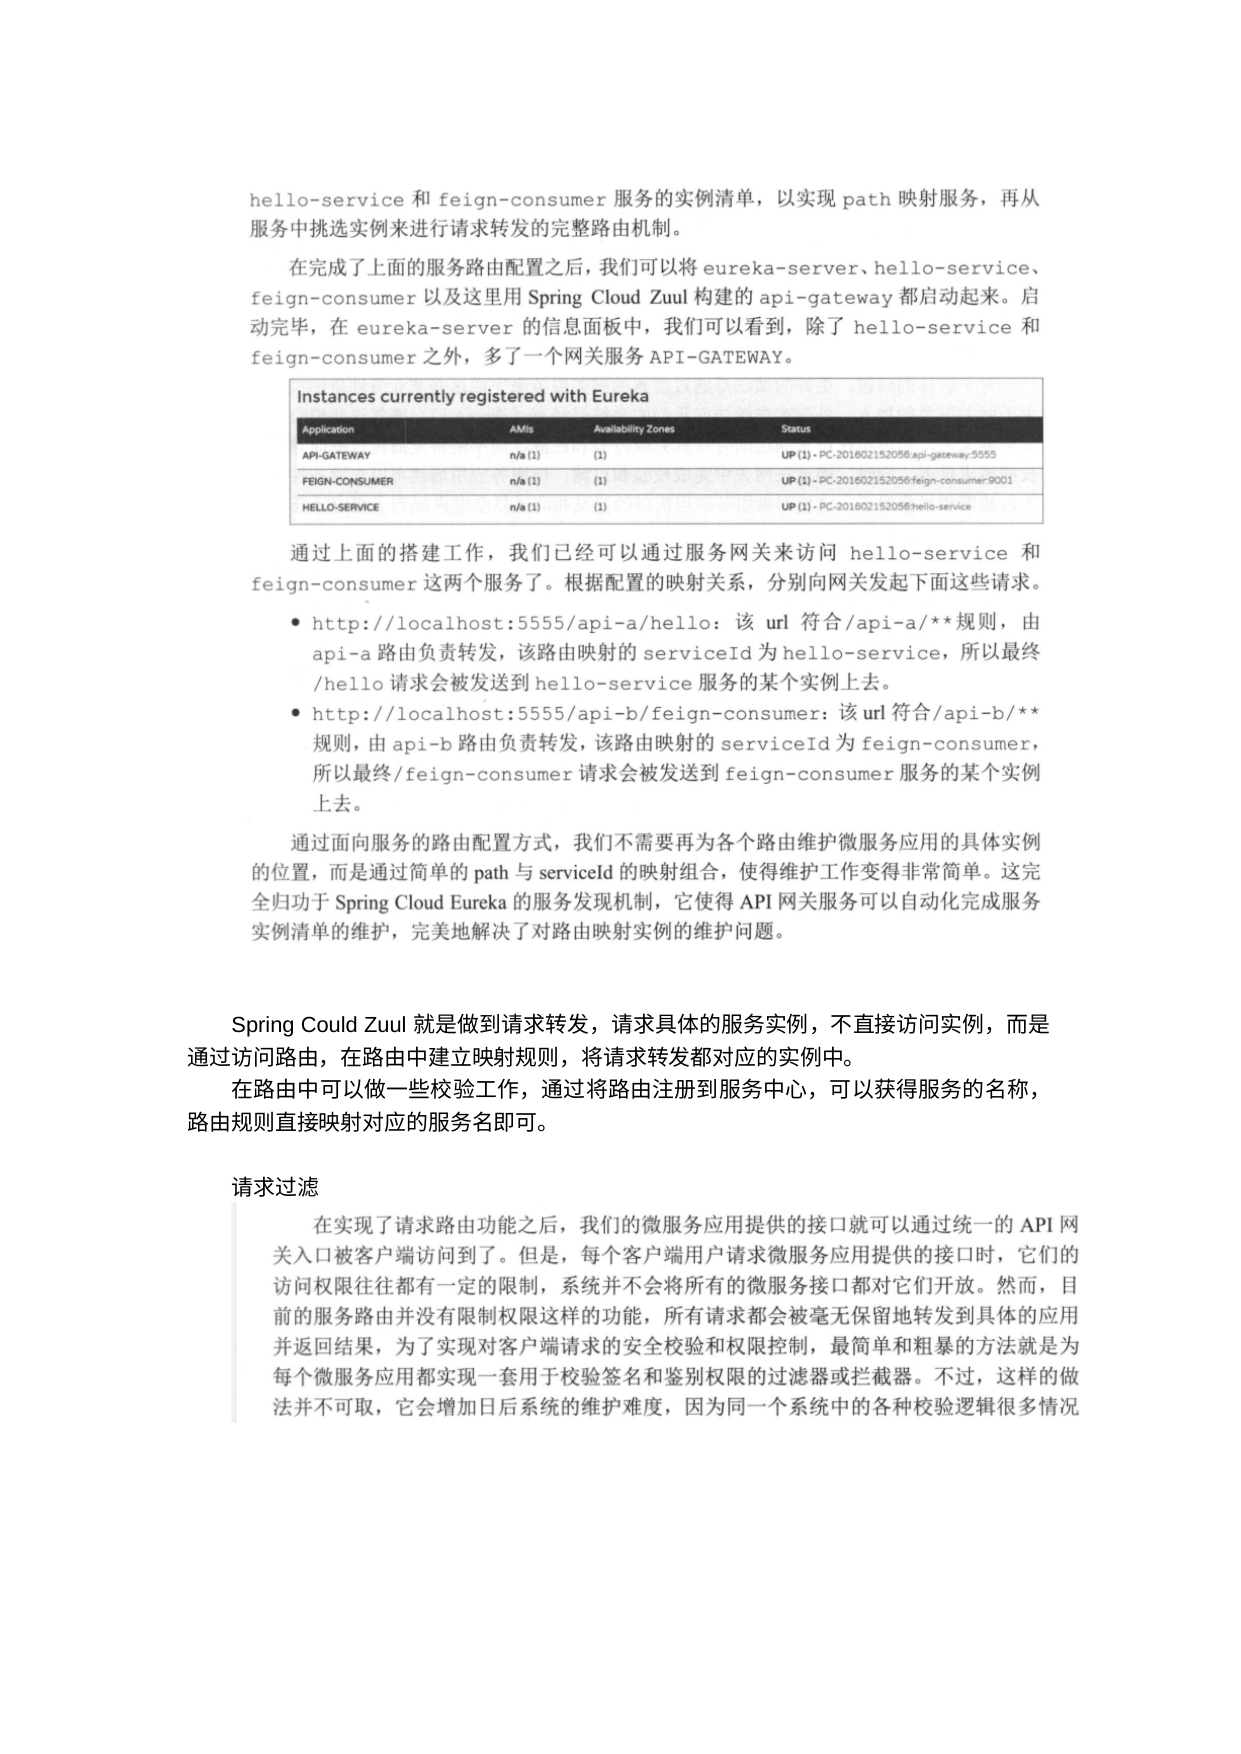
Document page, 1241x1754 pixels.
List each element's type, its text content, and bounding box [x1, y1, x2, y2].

text 请求过滤 [187, 1169, 1053, 1202]
text Spring Could Zuul 就是做到请求转发，请求具体的服务实例，不直接访问实例，而是通过访问路由，在路由中建立映射规则，将请求转发都对应的实例中。 [187, 1007, 1053, 1072]
text 在路由中可以做一些校验工作，通过将路由注册到服务中心，可以获得服务的名称，路由规则直接映射对应的服务名即可。 [187, 1072, 1053, 1137]
picture [231, 1202, 1097, 1423]
picture [231, 162, 1097, 950]
